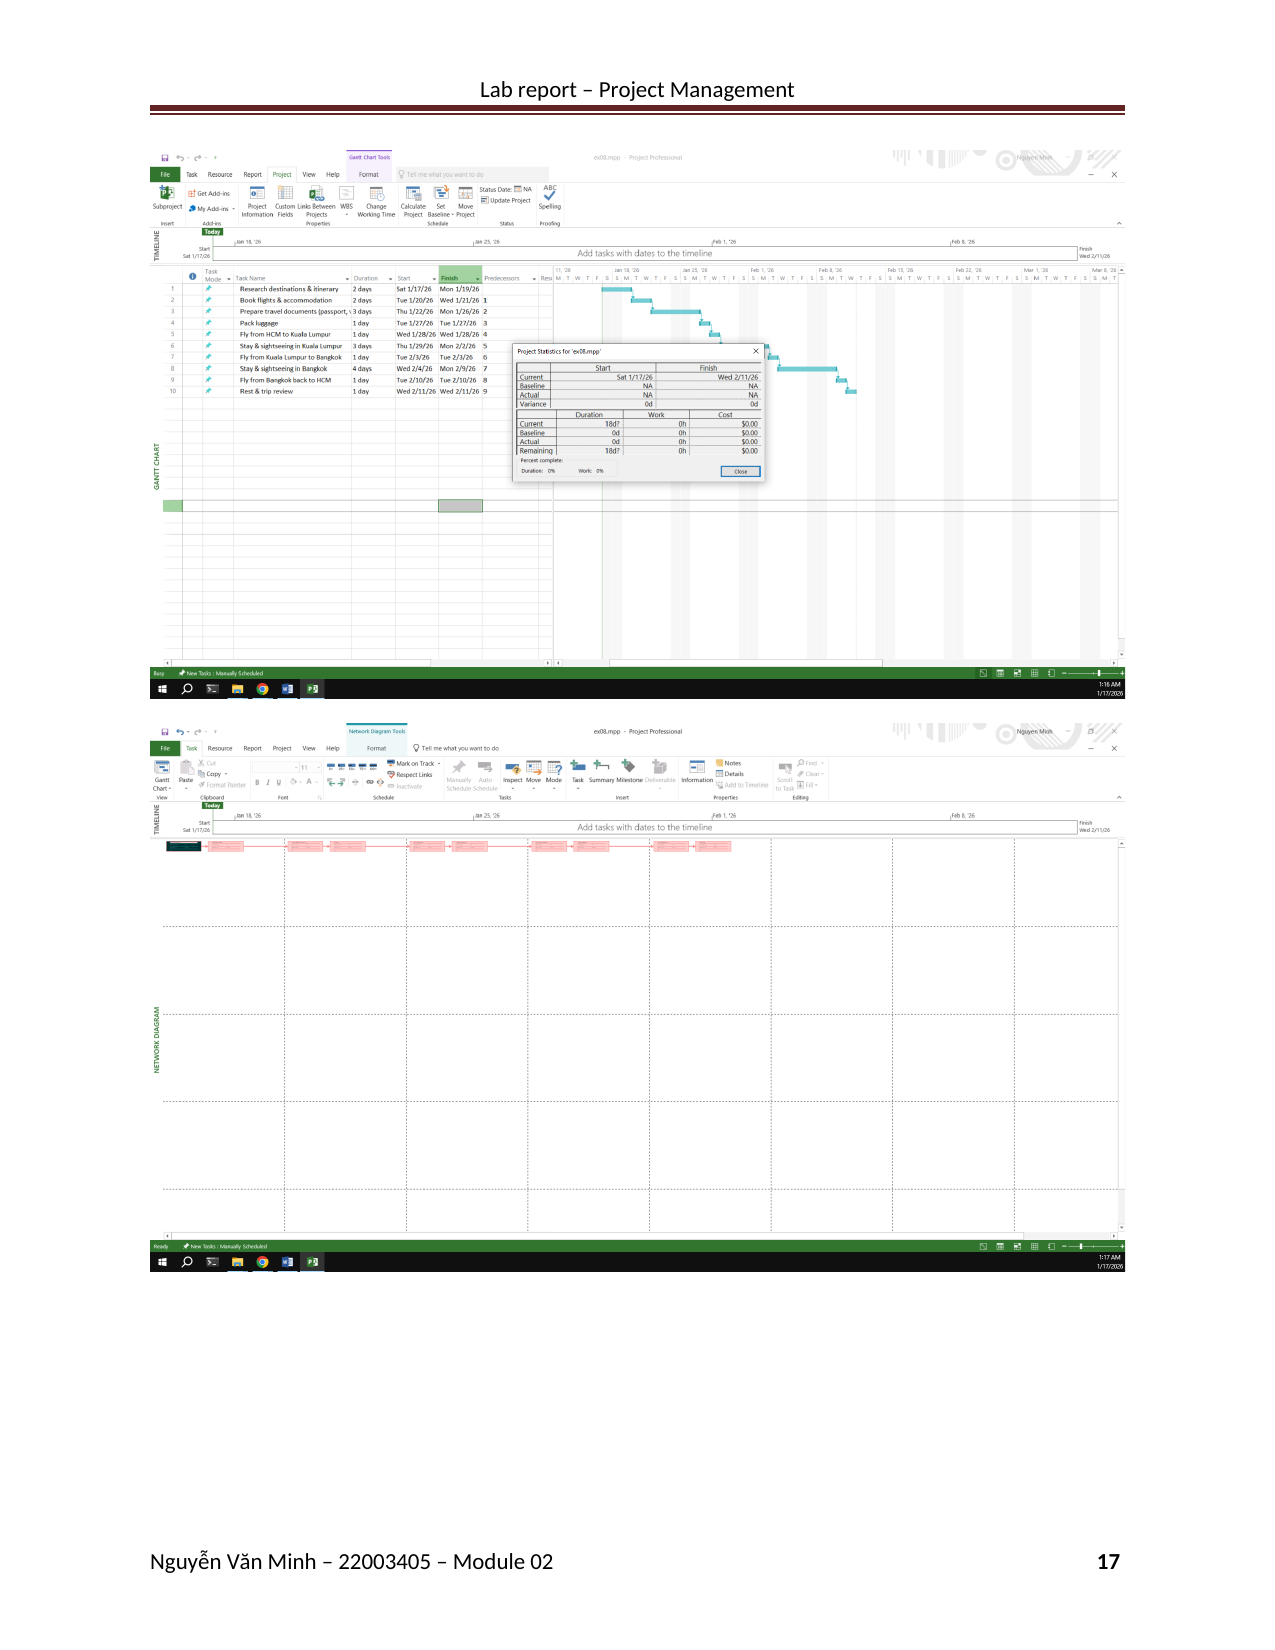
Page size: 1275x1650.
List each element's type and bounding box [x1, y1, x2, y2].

picture [150, 723, 1125, 1272]
picture [150, 150, 1125, 699]
